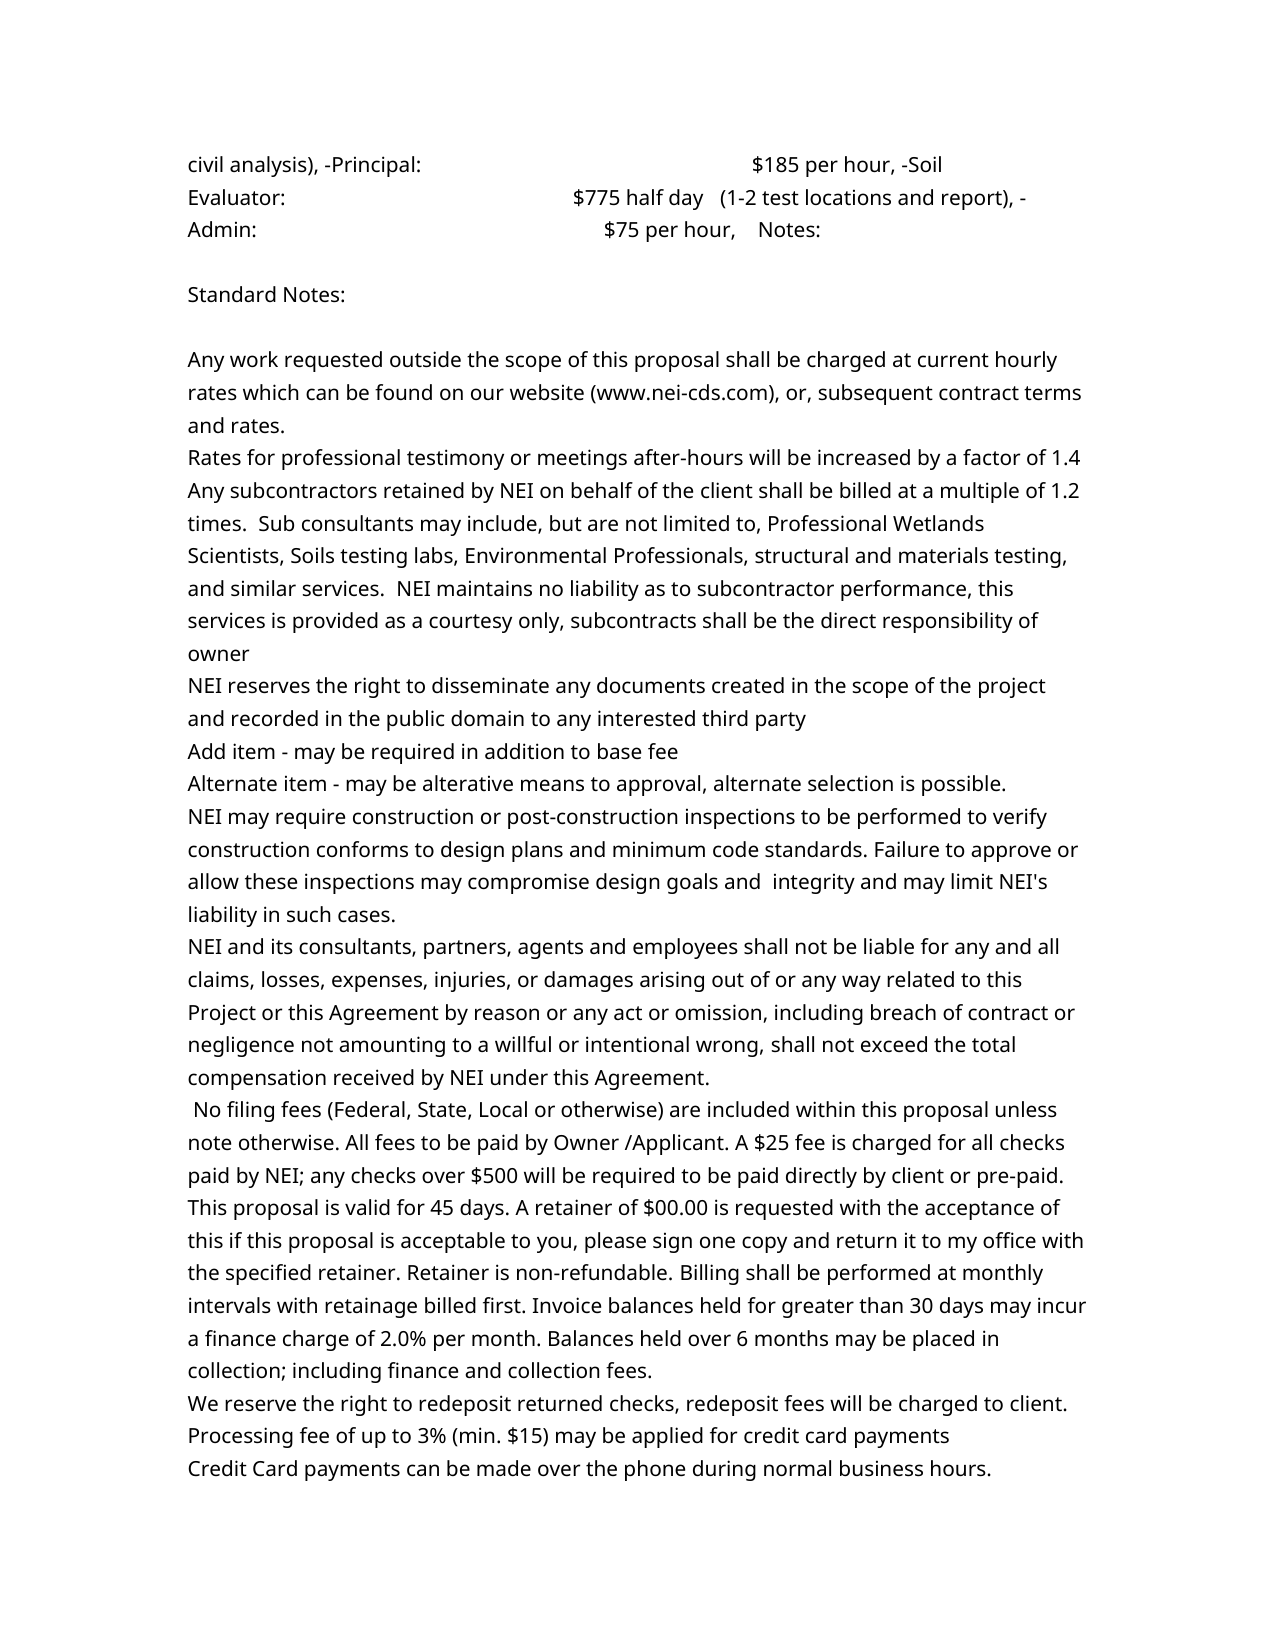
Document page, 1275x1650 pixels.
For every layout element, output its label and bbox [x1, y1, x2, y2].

text [187, 150, 1087, 1483]
